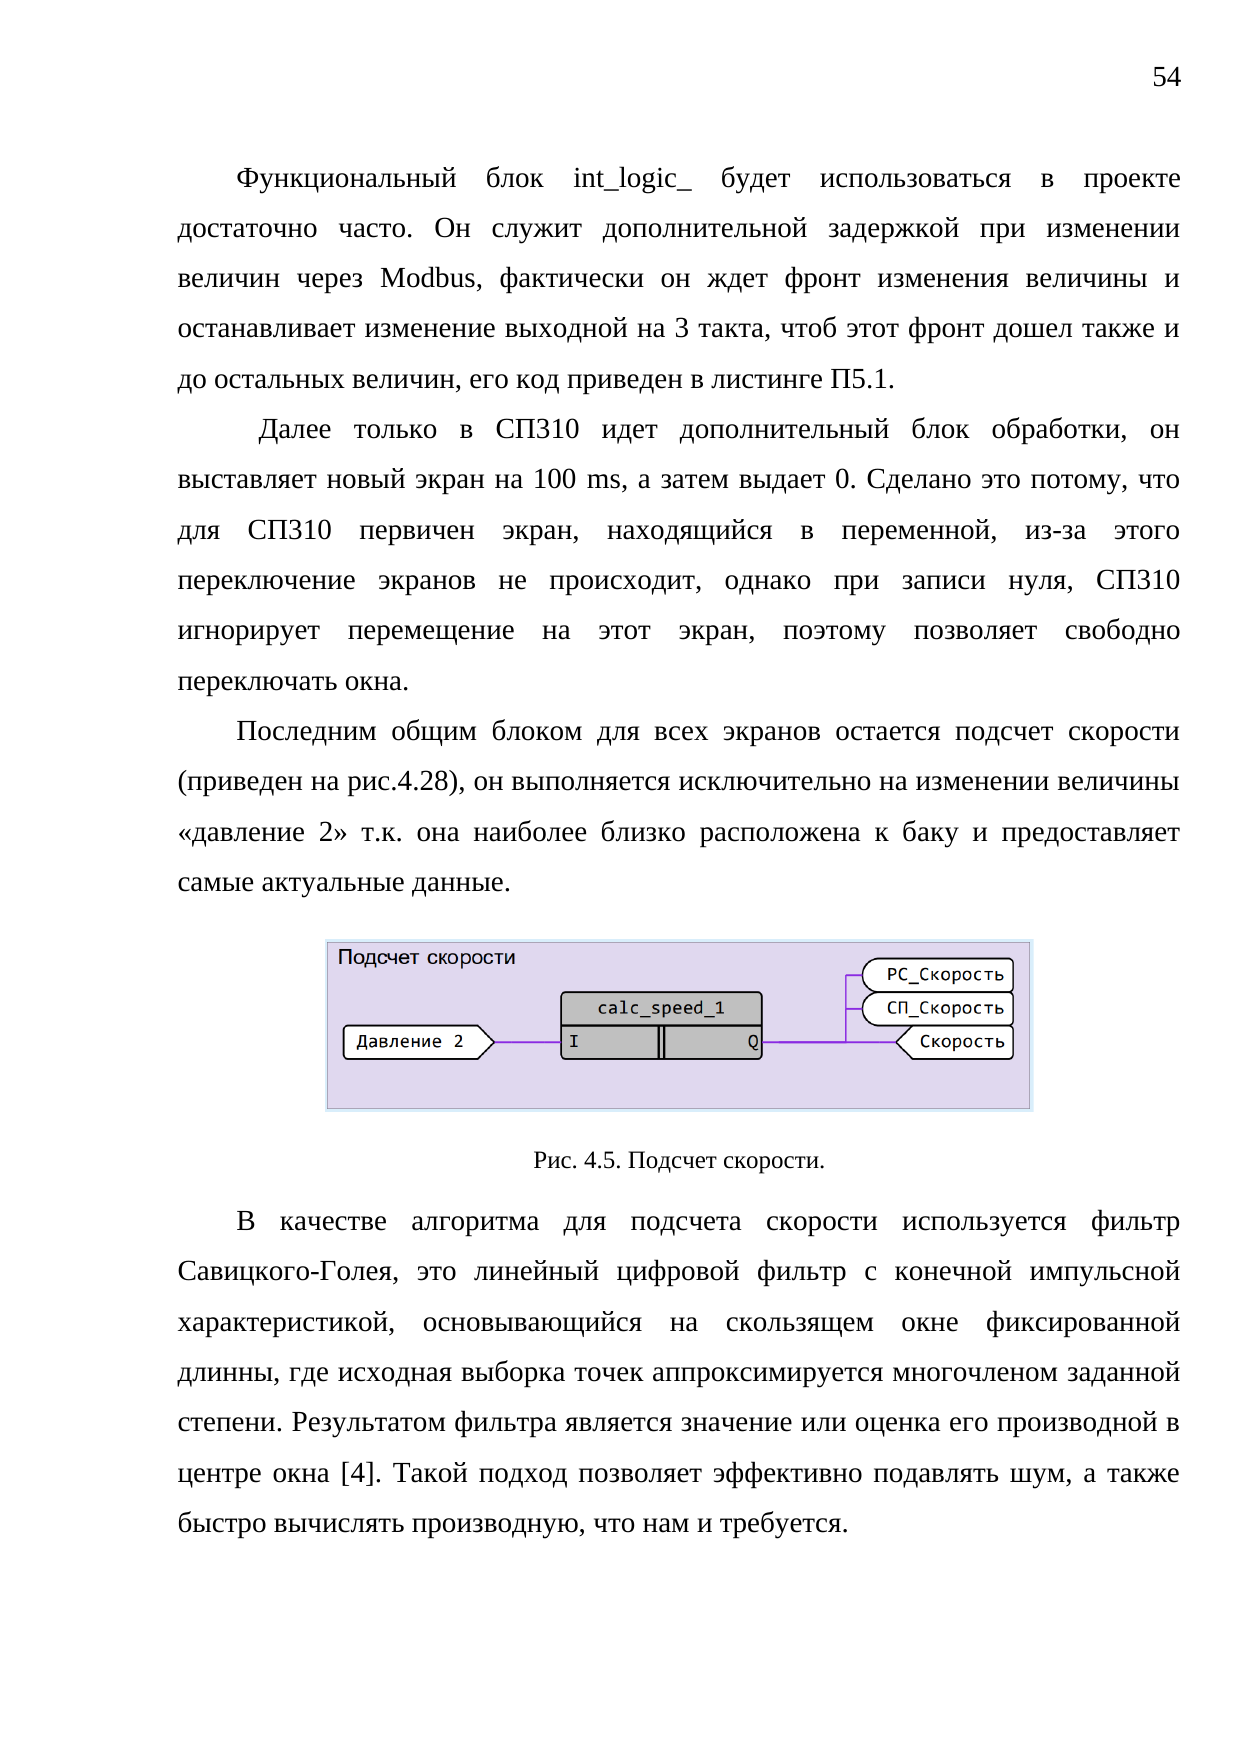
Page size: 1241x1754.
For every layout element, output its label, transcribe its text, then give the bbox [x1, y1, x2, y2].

picture [325, 939, 1034, 1112]
text Последним общим блоком для всех экранов остается подсчет скорости (приведен на рис.4.28), он выполняется исключительно на изменении величины «давление 2» т.к. она наиболее близко расположена к баку и предоставляет самые актуальные данные. [177, 713, 1181, 898]
text Далее только в СП310 идет дополнительный блок обработки, он выставляет новый экран на 100 ms, а затем выдает 0. Сделано это потому, что для СП310 первичен экран, находящийся в переменной, из-за этого переключение экранов не происходит, однако при записи нуля, СП310 игнорирует перемещение на этот экран, поэтому позволяет свободно переключать окна. [177, 411, 1181, 696]
text В качестве алгоритма для подсчета скорости используется фильтр Савицкого-Голея, это линейный цифровой фильтр с конечной импульсной характеристикой, основывающийся на скользящем окне фиксированной длинны, где исходная выборка точек аппроксимируется многочленом заданной степени. Результатом фильтра является значение или оценка его производной в центре окна [4]. Такой подход позволяет эффективно подавлять шум, а также быстро вычислять производную, что нам и требуется. [177, 1203, 1181, 1538]
text Рис. 4.4. Подсчет скорости. [177, 1146, 1181, 1174]
text Функциональный блок int_logic_ будет использоваться в проекте достаточно часто. Он служит дополнительной задержкой при изменении величин через Modbus, фактически он ждет фронт изменения величины и останавливает изменение выходной на 3 такта, чтоб этот фронт дошел также и до остальных величин, его код приведен в листинге П5.1. [177, 160, 1181, 394]
